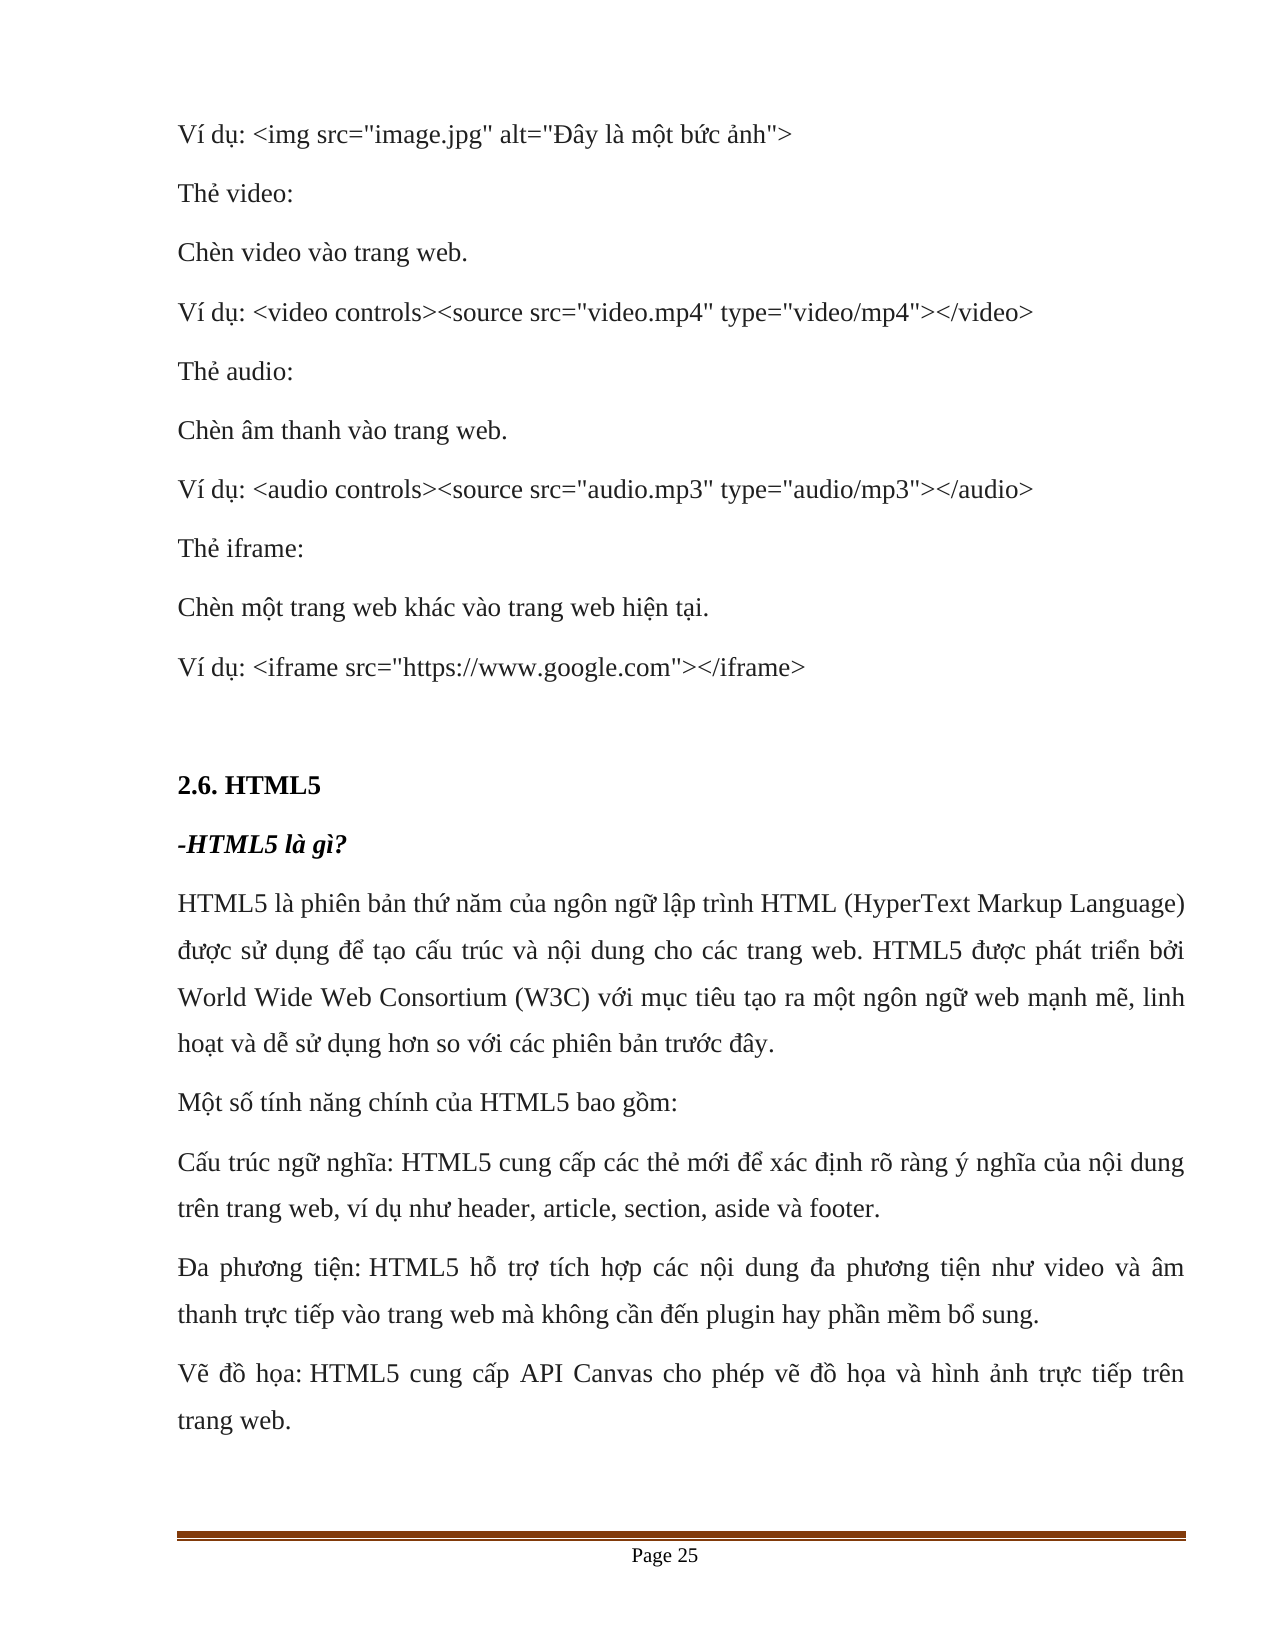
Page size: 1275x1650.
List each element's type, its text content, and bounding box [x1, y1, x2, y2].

text Chèn một trang web khác vào trang web hiện tại. [177, 591, 1186, 623]
text Ví dụ: <img src="image.jpg" alt="Đây là một bức ảnh"> [177, 118, 1186, 149]
text Thẻ iframe: [177, 532, 1186, 563]
text Thẻ audio: [177, 355, 1186, 386]
text HTML5 là phiên bản thứ năm của ngôn ngữ lập trình HTML (HyperText Markup Language) được sử dụng để tạo cấu trúc và nội dung cho các trang web. HTML5 được phát triển bởi World Wide Web Consortium (W3C) với mục tiêu tạo ra một ngôn ngữ web mạnh mẽ, linh hoạt và dễ sử dụng hơn so với các phiên bản trước đây. [177, 887, 1186, 1058]
text -HTML5 là gì? [177, 828, 1186, 859]
text Ví dụ: <iframe src="https://www.google.com"></iframe> [177, 651, 1186, 682]
text Thẻ video: [177, 177, 1186, 208]
text Chèn video vào trang web. [177, 236, 1186, 268]
text Đa phương tiện: HTML5 hỗ trợ tích hợp các nội dung đa phương tiện như video và âm thanh trực tiếp vào trang web mà không cần đến plugin hay phần mềm bổ sung. [177, 1251, 1186, 1329]
text Cấu trúc ngữ nghĩa: HTML5 cung cấp các thẻ mới để xác định rõ ràng ý nghĩa của nội dung trên trang web, ví dụ như header, article, section, aside và footer. [177, 1146, 1186, 1223]
text Chèn âm thanh vào trang web. [177, 414, 1186, 445]
text Vẽ đồ họa: HTML5 cung cấp API Canvas cho phép vẽ đồ họa và hình ảnh trực tiếp trên trang web. [177, 1357, 1186, 1435]
text Ví dụ: <audio controls><source src="audio.mp3" type="audio/mp3"></audio> [177, 473, 1186, 504]
text Ví dụ: <video controls><source src="video.mp4" type="video/mp4"></video> [177, 296, 1186, 327]
text Một số tính năng chính của HTML5 bao gồm: [177, 1086, 1186, 1118]
text 2.6. HTML5 [177, 769, 1186, 800]
